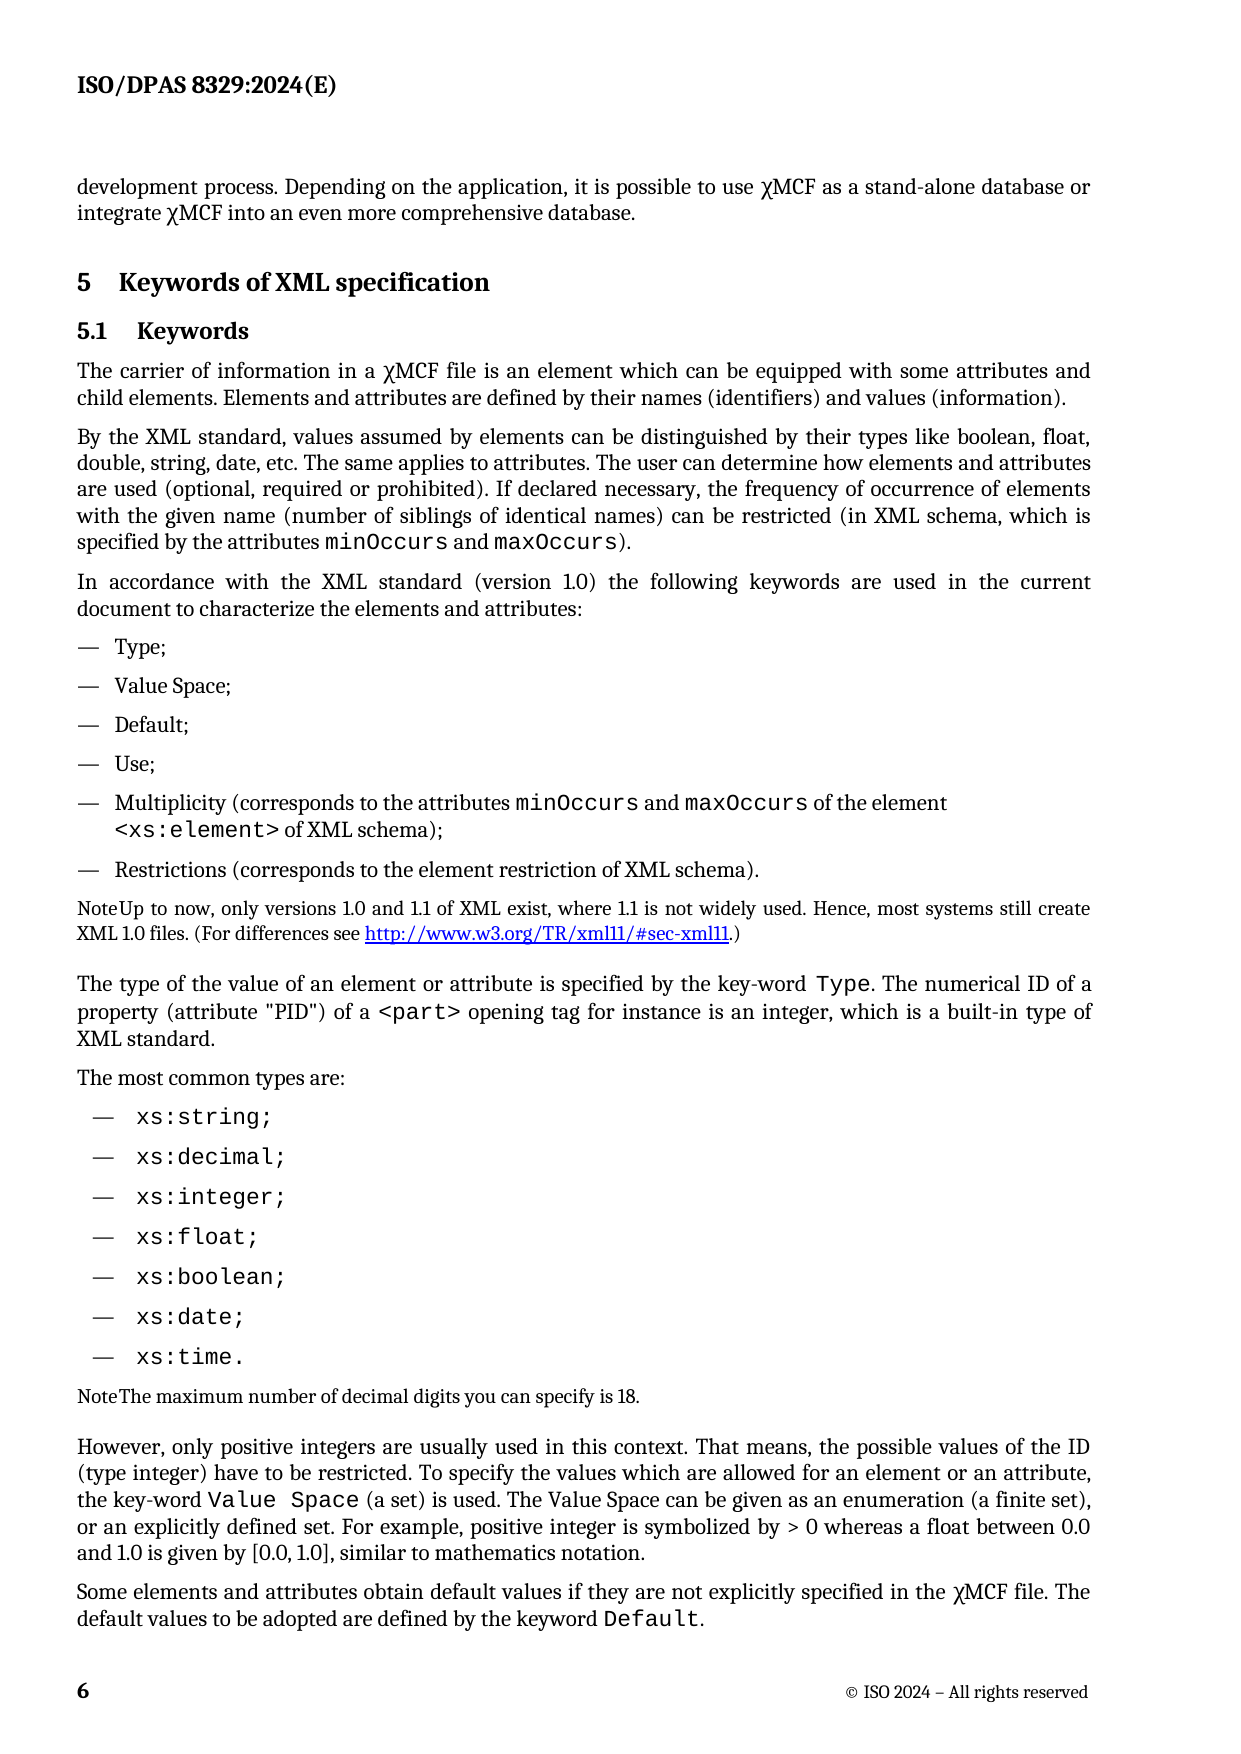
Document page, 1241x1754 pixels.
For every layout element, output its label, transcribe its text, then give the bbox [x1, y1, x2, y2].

list Type; [77, 634, 1092, 661]
text The type of the value of an element or attribute is specified by the key-word Type. The numerical ID of a property (attribute "PID") of a <part> opening tag for instance is an integer, which is a built-in type of XML standard. [77, 971, 1092, 1052]
list Multiplicity (corresponds to the attributes minOccurs and maxOccurs of the element <xs:element> of XML schema); [77, 789, 1092, 844]
text Note The maximum number of decimal digits you can specify is 18. [77, 1384, 1092, 1409]
text Note Up to now, only versions 1.0 and 1.1 of XML exist, where 1.1 is not widely used. Hence, most systems still create XML 1.0 files. (For differences see http://www.w3.org/TR/xml11/#sec-xml11.) [77, 896, 1092, 946]
list Restrictions (corresponds to the element restriction of XML schema). [77, 857, 1092, 883]
list Use; [77, 751, 1092, 777]
text The carrier of information in a χMCF file is an element which can be equipped with some attributes and child elements. Elements and attributes are defined by their names (identifiers) and values (information). [77, 358, 1092, 411]
text By the XML standard, values assumed by elements can be distinguished by their types like boolean, float, double, string, date, etc. The same applies to attributes. The user can determine how elements and attributes are used (optional, required or prohibited). If declared necessary, the frequency of occurrence of elements with the given name (number of siblings of identical names) can be restricted (in XML schema, which is specified by the attributes minOccurs and maxOccurs). [77, 423, 1092, 556]
list xs:date; [92, 1304, 1092, 1331]
text However, only positive integers are usually used in this context. That means, the possible values of the ID (type integer) have to be restricted. To specify the values which are allowed for an element or an attribute, the key-word Value Space (a set) is used. The Value Space can be given as an enumeration (a finite set), or an explicitly defined set. For example, positive integer is symbolized by > 0 whereas a float between 0.0 and 1.0 is given by [0.0, 1.0], similar to mathematics notation. [77, 1434, 1092, 1567]
list xs:string; [92, 1104, 1092, 1131]
text The most common types are: [77, 1065, 1092, 1091]
subtitle Keywords of XML specification [77, 267, 1092, 298]
list xs:float; [92, 1224, 1092, 1251]
text In accordance with the XML standard (version 1.0) the following keywords are used in the current document to characterize the elements and attributes: [77, 569, 1092, 622]
list xs:boolean; [92, 1264, 1092, 1291]
list Default; [77, 712, 1092, 738]
subtitle Keywords [77, 317, 1092, 346]
text Some elements and attributes obtain default values if they are not explicitly specified in the χMCF file. The default values to be adopted are defined by the keyword Default. [77, 1579, 1092, 1633]
list Value Space; [77, 673, 1092, 699]
list xs:integer; [92, 1184, 1092, 1211]
list xs:decimal; [92, 1144, 1092, 1171]
list xs:time. [92, 1344, 1092, 1371]
